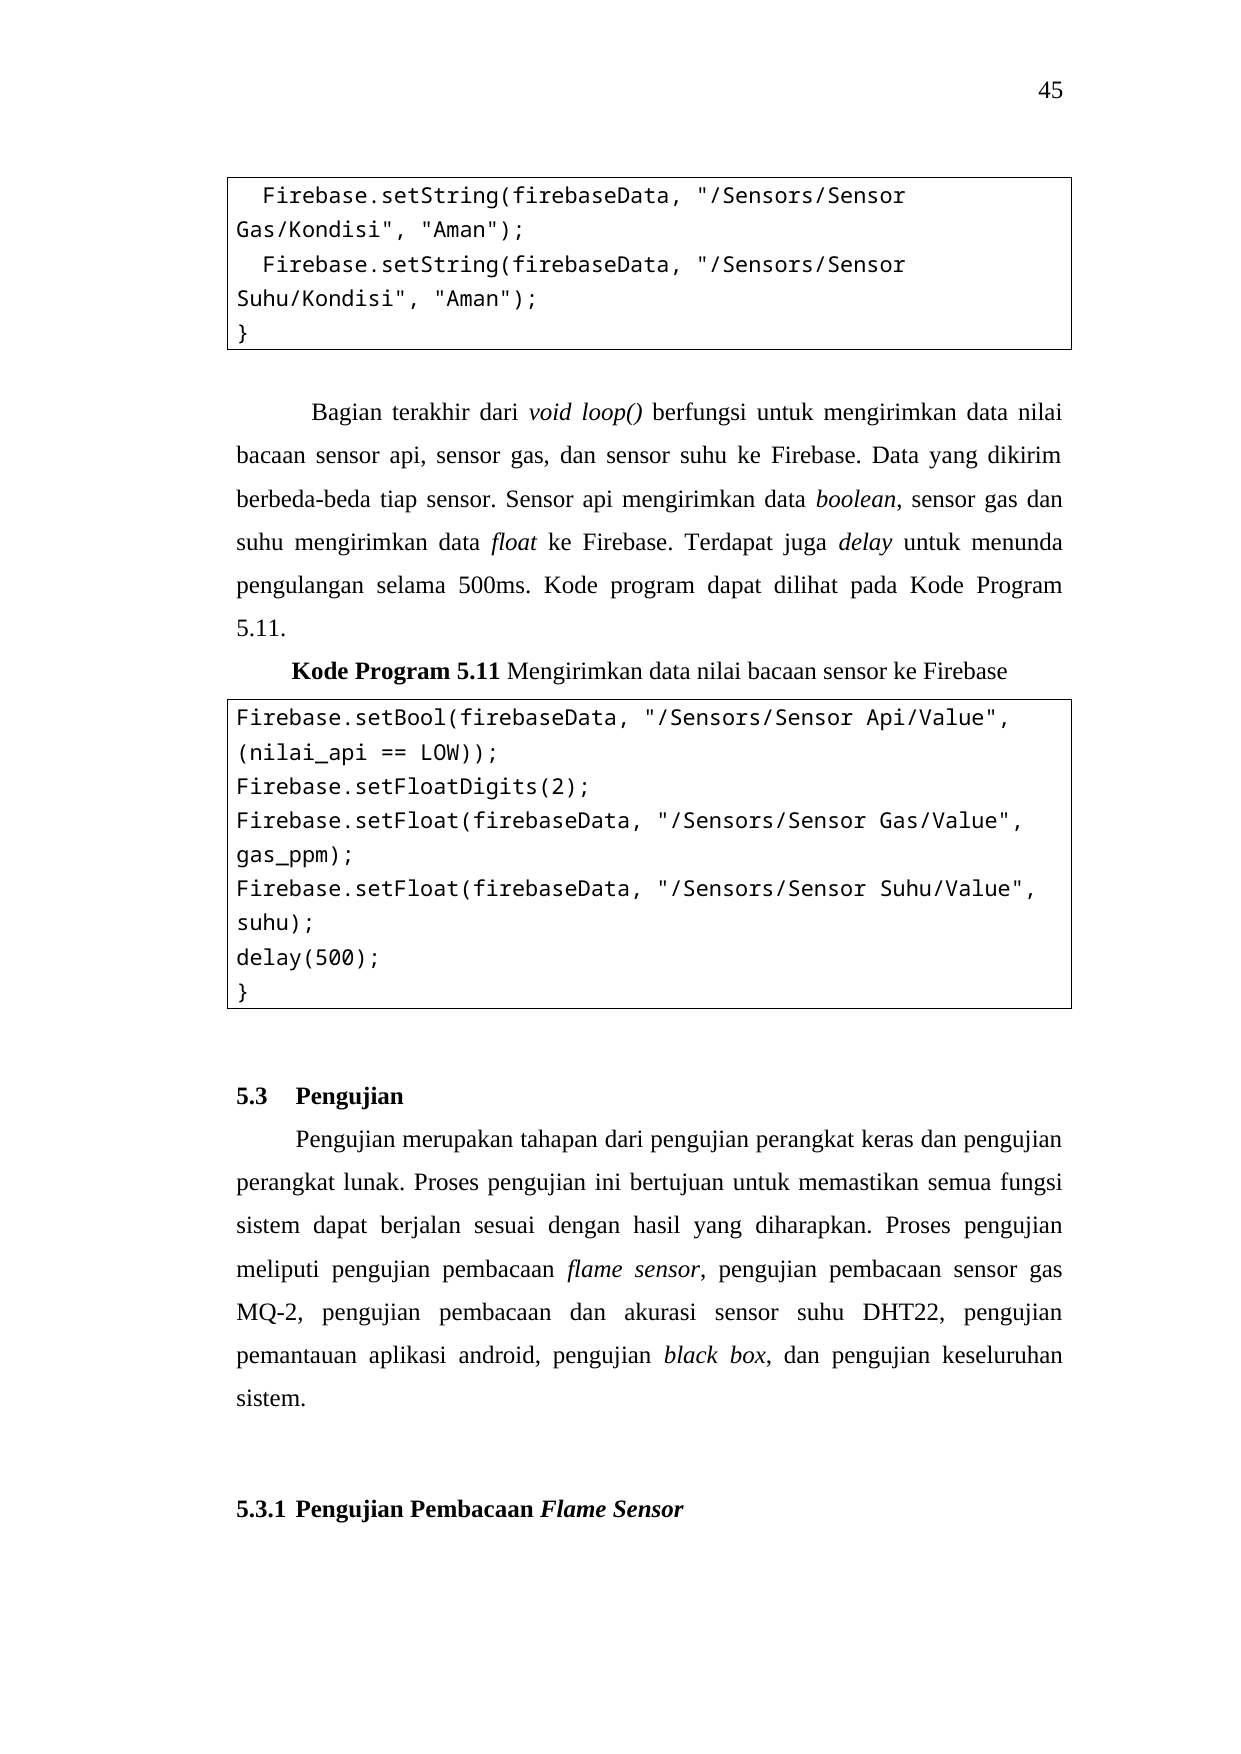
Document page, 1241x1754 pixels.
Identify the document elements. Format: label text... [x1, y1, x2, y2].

text Pengujian [236, 1081, 1063, 1110]
text Pengujian merupakan tahapan dari pengujian perangkat keras dan pengujian perangkat lunak. Proses pengujian ini bertujuan untuk memastikan semua fungsi sistem dapat berjalan sesuai dengan hasil yang diharapkan. Proses pengujian meliputi pengujian pembacaan flame sensor, pengujian pembacaan sensor gas MQ-2, pengujian pembacaan dan akurasi sensor suhu DHT22, pengujian pemantauan aplikasi android, pengujian black box, dan pengujian keseluruhan sistem. [236, 1124, 1063, 1412]
text } [228, 973, 1071, 1008]
text Firebase.setFloatDigits(2); [228, 768, 1071, 801]
text Firebase.setFloat(firebaseData, "/Sensors/Sensor Suhu/Value", suhu); [228, 870, 1071, 937]
text Firebase.setString(firebaseData, "/Sensors/Sensor Suhu/Kondisi", "Aman"); [228, 246, 1071, 313]
text Firebase.setFloat(firebaseData, "/Sensors/Sensor Gas/Value", gas_ppm); [228, 802, 1071, 869]
text Bagian terakhir dari void loop() berfungsi untuk mengirimkan data nilai bacaan sensor api, sensor gas, dan sensor suhu ke Firebase. Data yang dikirim berbeda-beda tiap sensor. Sensor api mengirimkan data boolean, sensor gas dan suhu mengirimkan data float ke Firebase. Terdapat juga delay untuk menunda pengulangan selama 500ms. Kode program dapat dilihat pada Kode Program 5.11. [236, 397, 1063, 642]
text Kode Program 5.11 Mengirimkan data nilai bacaan sensor ke Firebase [236, 656, 1063, 685]
text Firebase.setBool(firebaseData, "/Sensors/Sensor Api/Value", (nilai_api == LOW)); [228, 700, 1071, 766]
text Pengujian Pembacaan Flame Sensor [236, 1494, 1063, 1523]
text } [228, 314, 1071, 349]
text delay(500); [228, 938, 1071, 971]
text Firebase.setString(firebaseData, "/Sensors/Sensor Gas/Kondisi", "Aman"); [228, 178, 1071, 244]
